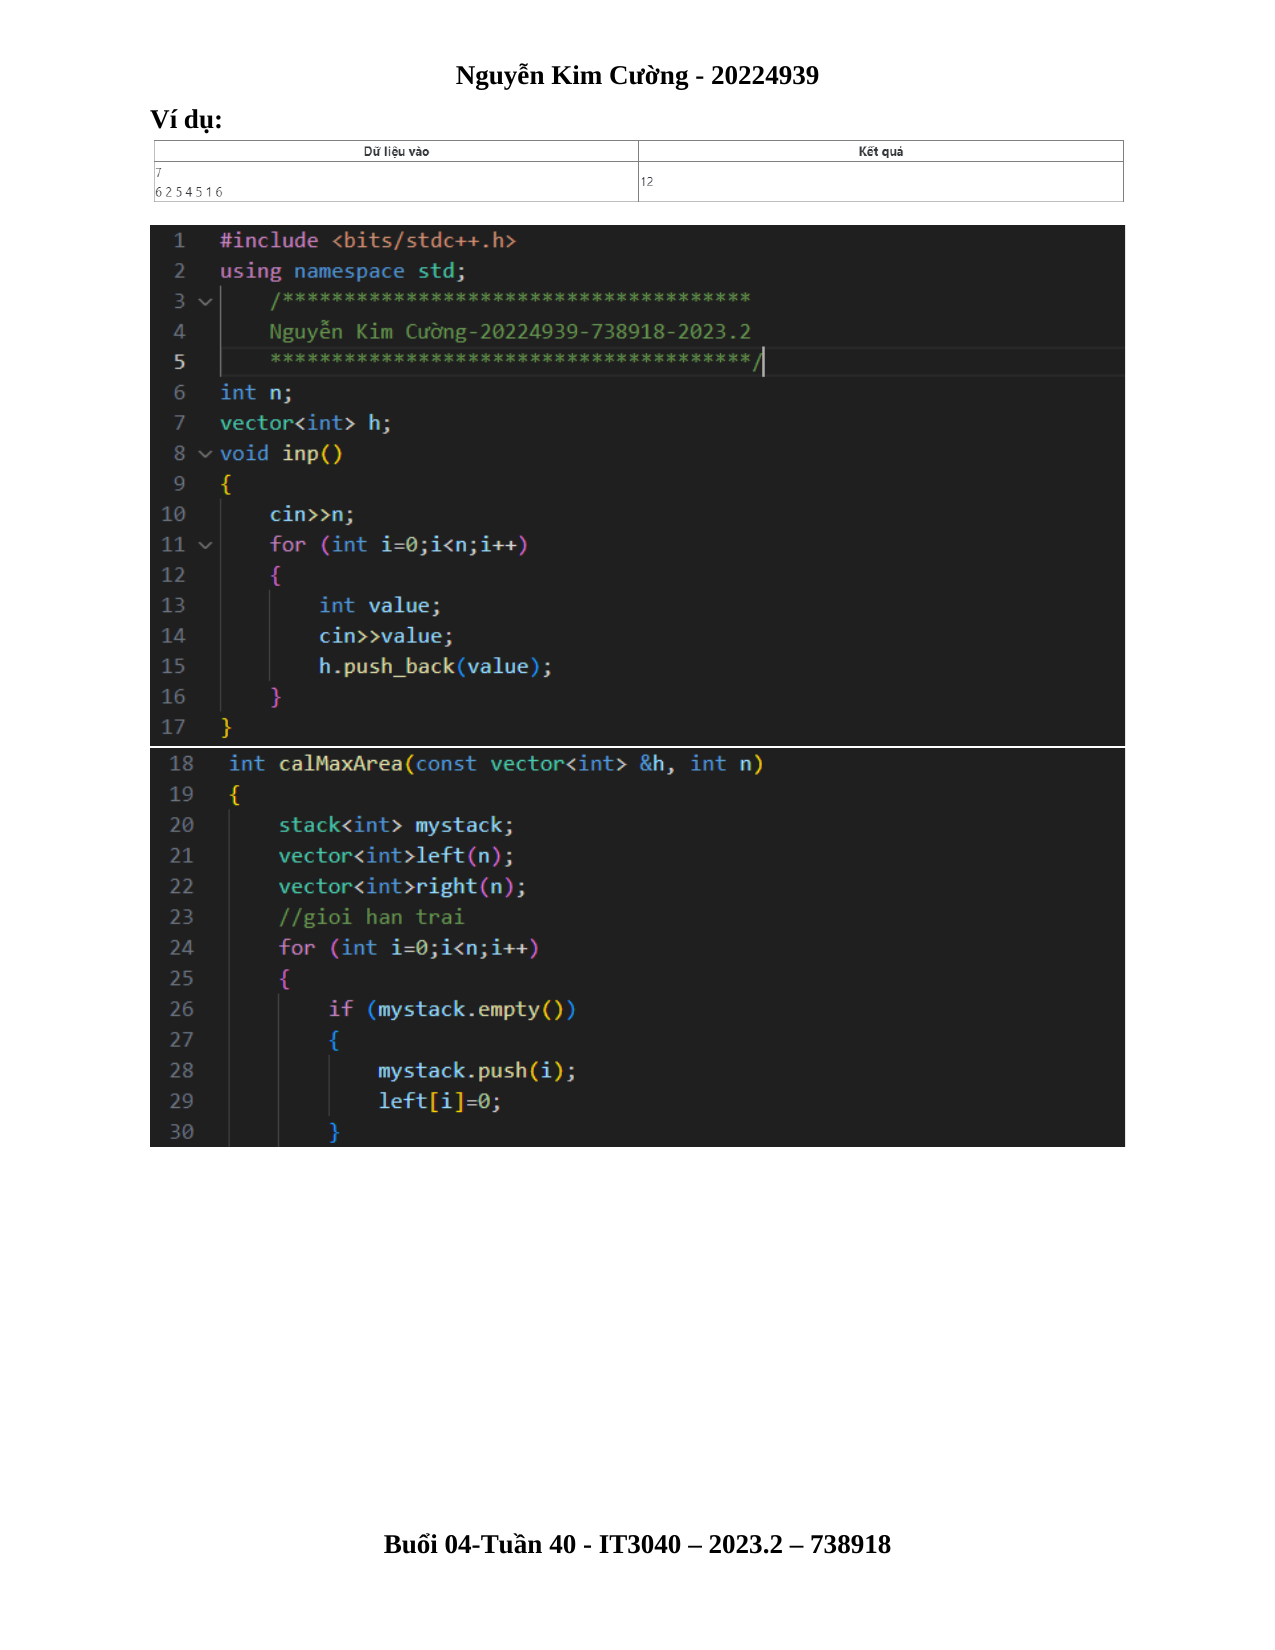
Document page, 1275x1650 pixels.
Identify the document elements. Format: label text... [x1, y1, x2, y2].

picture [150, 748, 1125, 1147]
picture [150, 225, 1125, 746]
text Ví dụ: [150, 103, 1125, 137]
picture [150, 137, 1125, 207]
